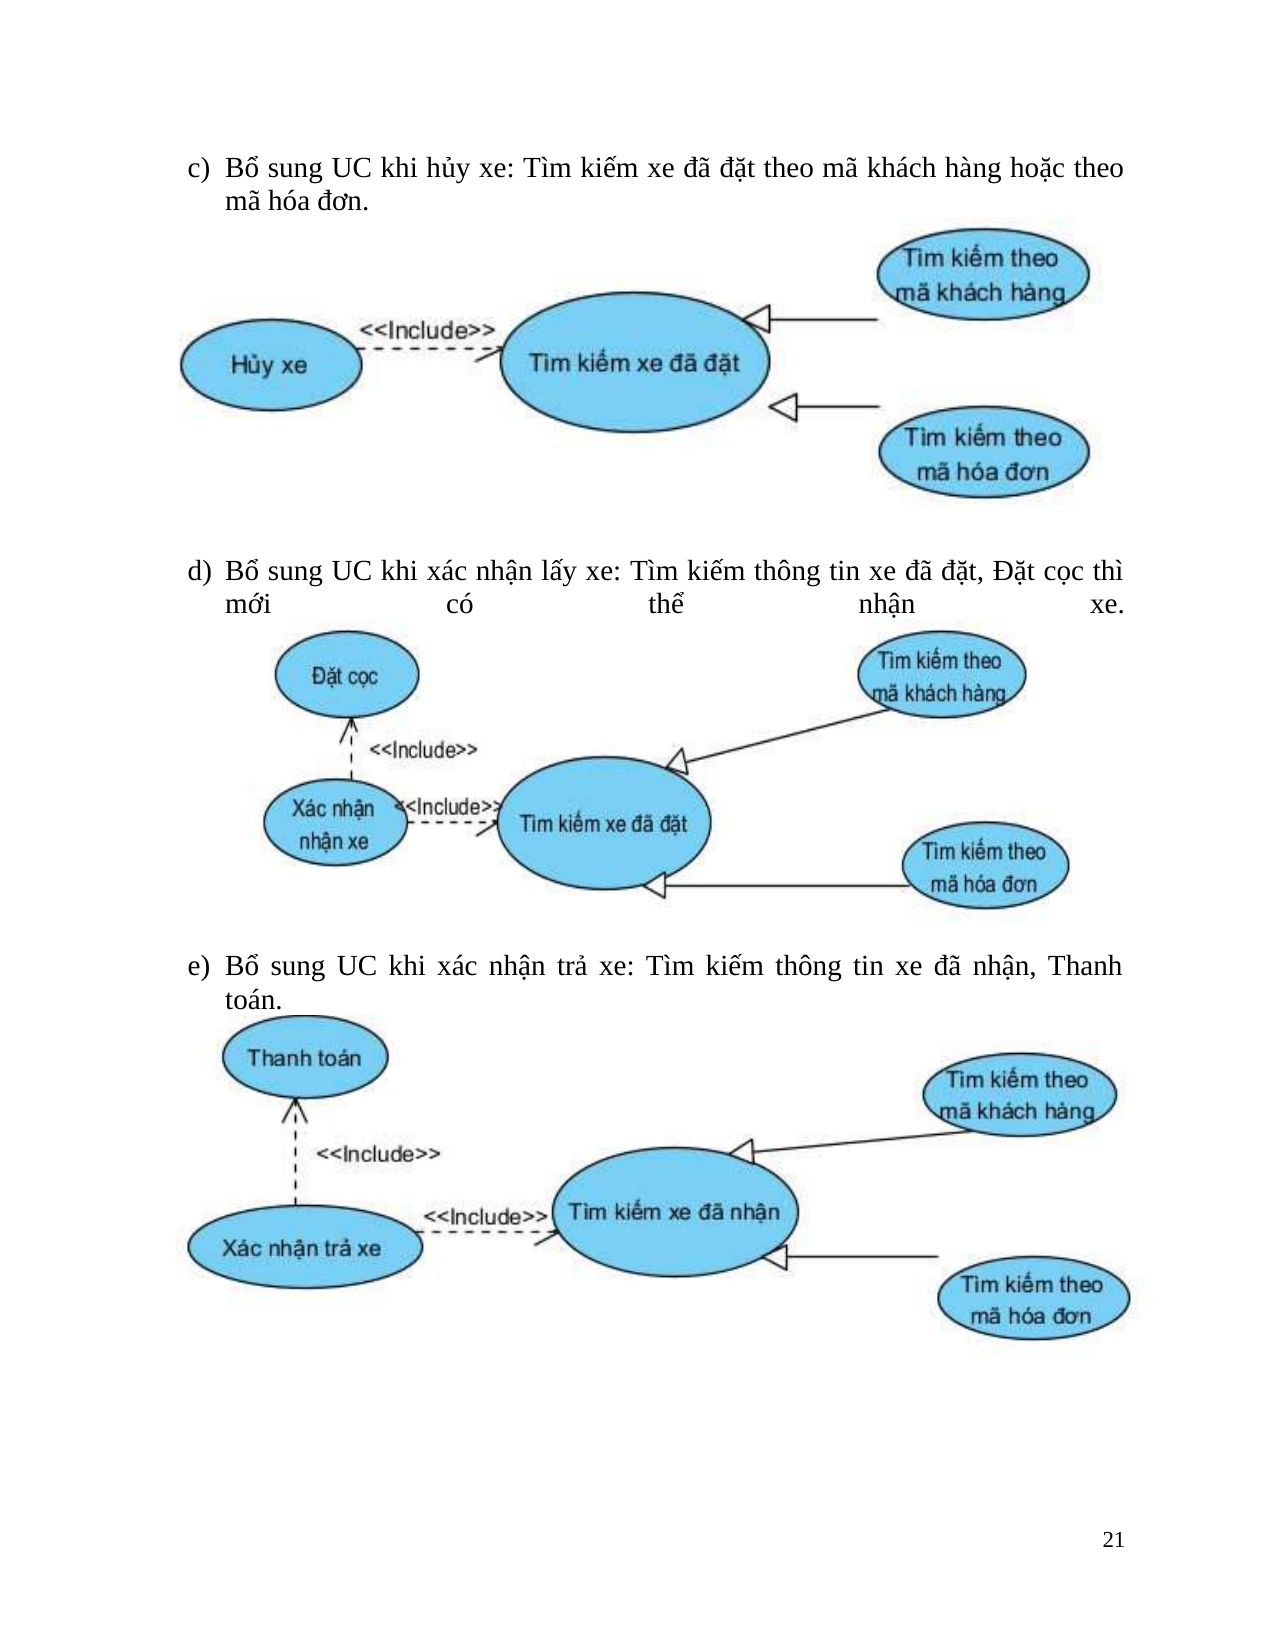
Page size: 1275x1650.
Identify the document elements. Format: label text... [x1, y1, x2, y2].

list Bổ sung UC khi xác nhận trả xe: Tìm kiếm thông tin xe đã nhận, Thanh toán. [187, 948, 1125, 1015]
picture [150, 1015, 1185, 1362]
picture [225, 619, 1104, 949]
picture [150, 217, 1157, 553]
list Bổ sung UC khi hủy xe: Tìm kiếm xe đã đặt theo mã khách hàng hoặc theo mã hóa đơn. [187, 150, 1125, 217]
